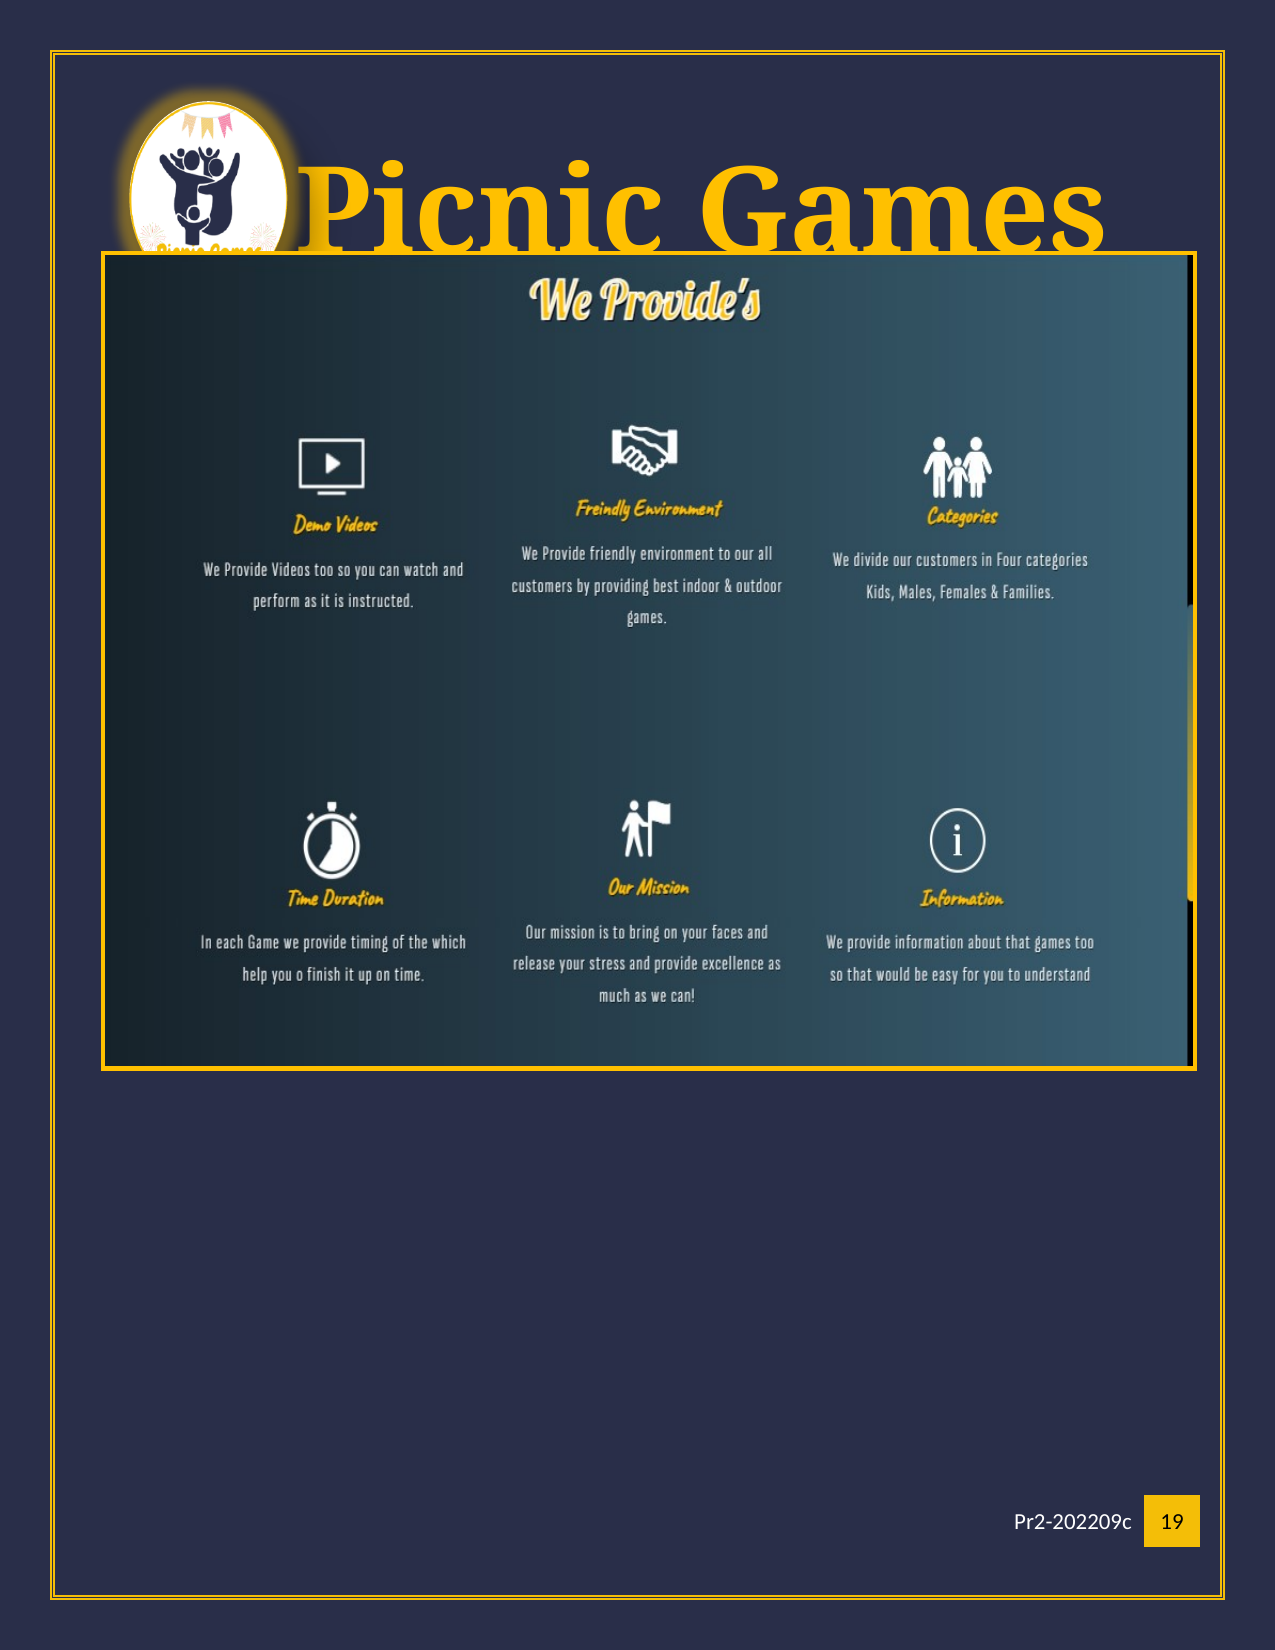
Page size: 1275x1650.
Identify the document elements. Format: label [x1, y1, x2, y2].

picture [105, 255, 1193, 1066]
picture [129, 101, 288, 251]
